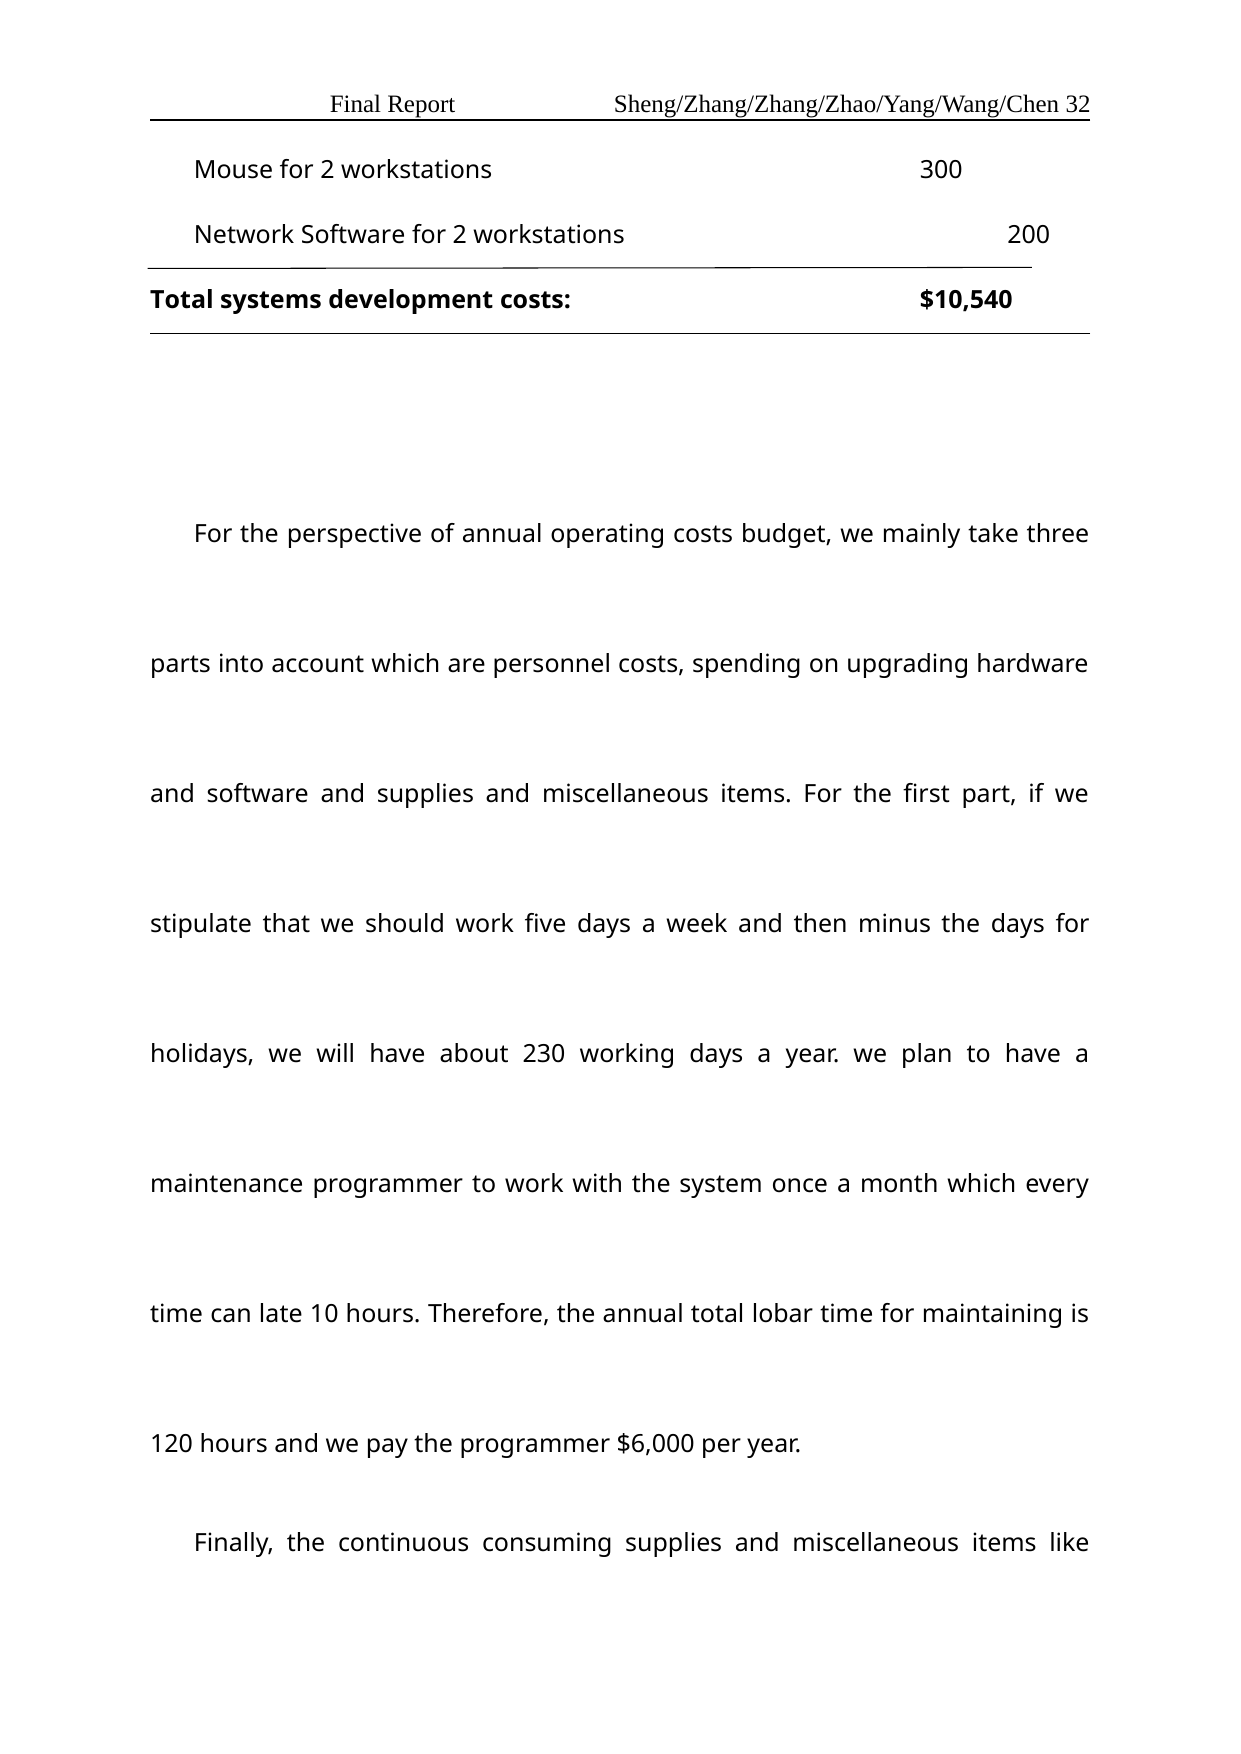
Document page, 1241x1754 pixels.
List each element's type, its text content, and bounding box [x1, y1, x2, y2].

text Total systems development costs: $10,540 [150, 266, 1090, 333]
text Network Software for 2 workstations 200 [150, 201, 1090, 266]
text Mouse for 2 workstations 300 [150, 136, 1090, 201]
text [150, 1509, 1090, 1574]
text For the perspective of annual operating costs budget, we mainly take three parts into account which are personnel costs, spending on upgrading hardware and software and supplies and miscellaneous items. For the first part, if we stipulate that we should work five days a week and then minus the days for holidays, we will have about 230 working days a year. we plan to have a maintenance programmer to work with the system once a month which every time can late 10 hours. Therefore, the annual total lobar time for maintaining is 120 hours and we pay the programmer $6,000 per year. [150, 500, 1090, 1475]
